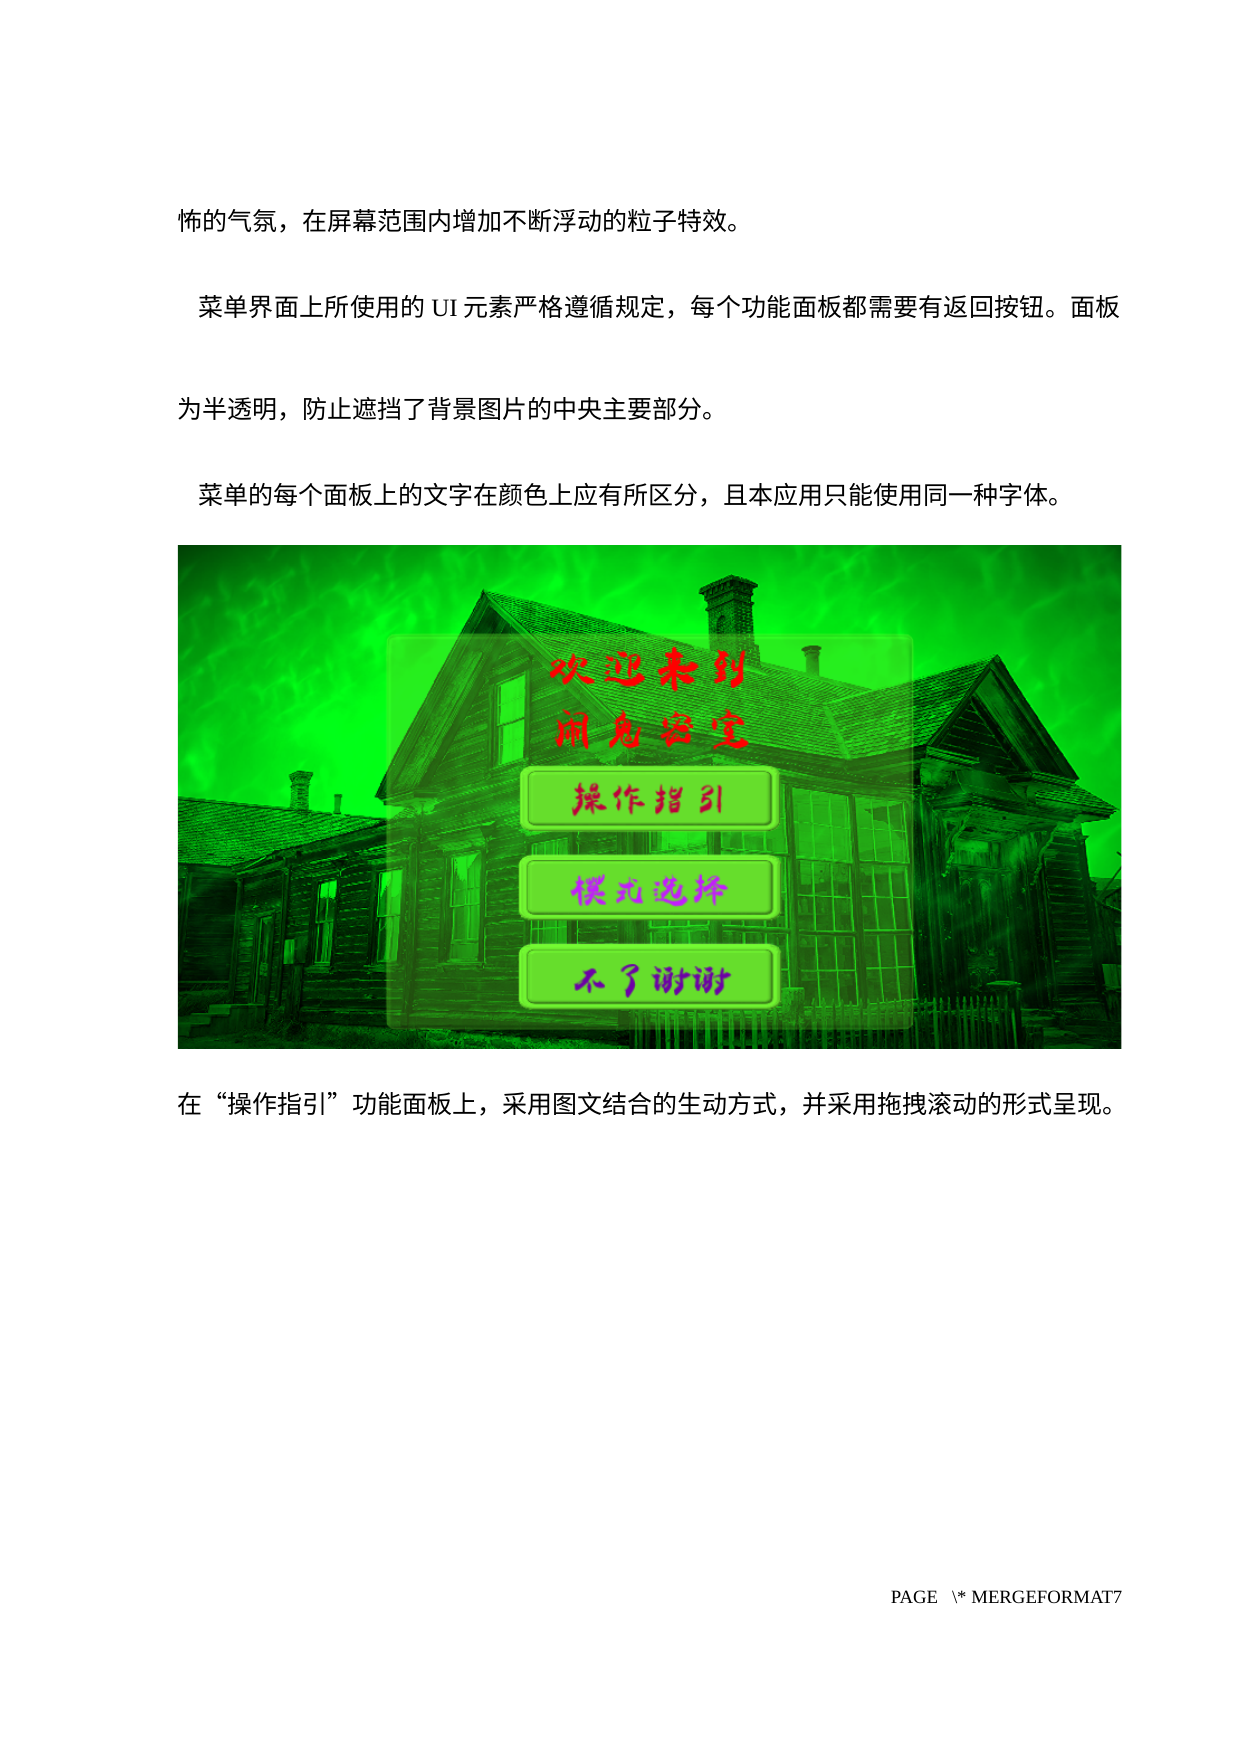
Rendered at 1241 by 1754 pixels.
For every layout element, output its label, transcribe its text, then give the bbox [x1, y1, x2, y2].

text 在“操作指引”功能面板上，采用图文结合的生动方式，并采用拖拽滚动的形式呈现。 [177, 1069, 1122, 1137]
text 菜单界面上所使用的UI元素严格遵循规定，每个功能面板都需要有返回按钮。面板为半透明，防止遮挡了背景图片的中央主要部分。 [177, 271, 1122, 441]
text 菜单的每个面板上的文字在颜色上应有所区分，且本应用只能使用同一种字体。 [177, 459, 1122, 527]
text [177, 185, 1122, 253]
picture [177, 545, 1122, 1049]
